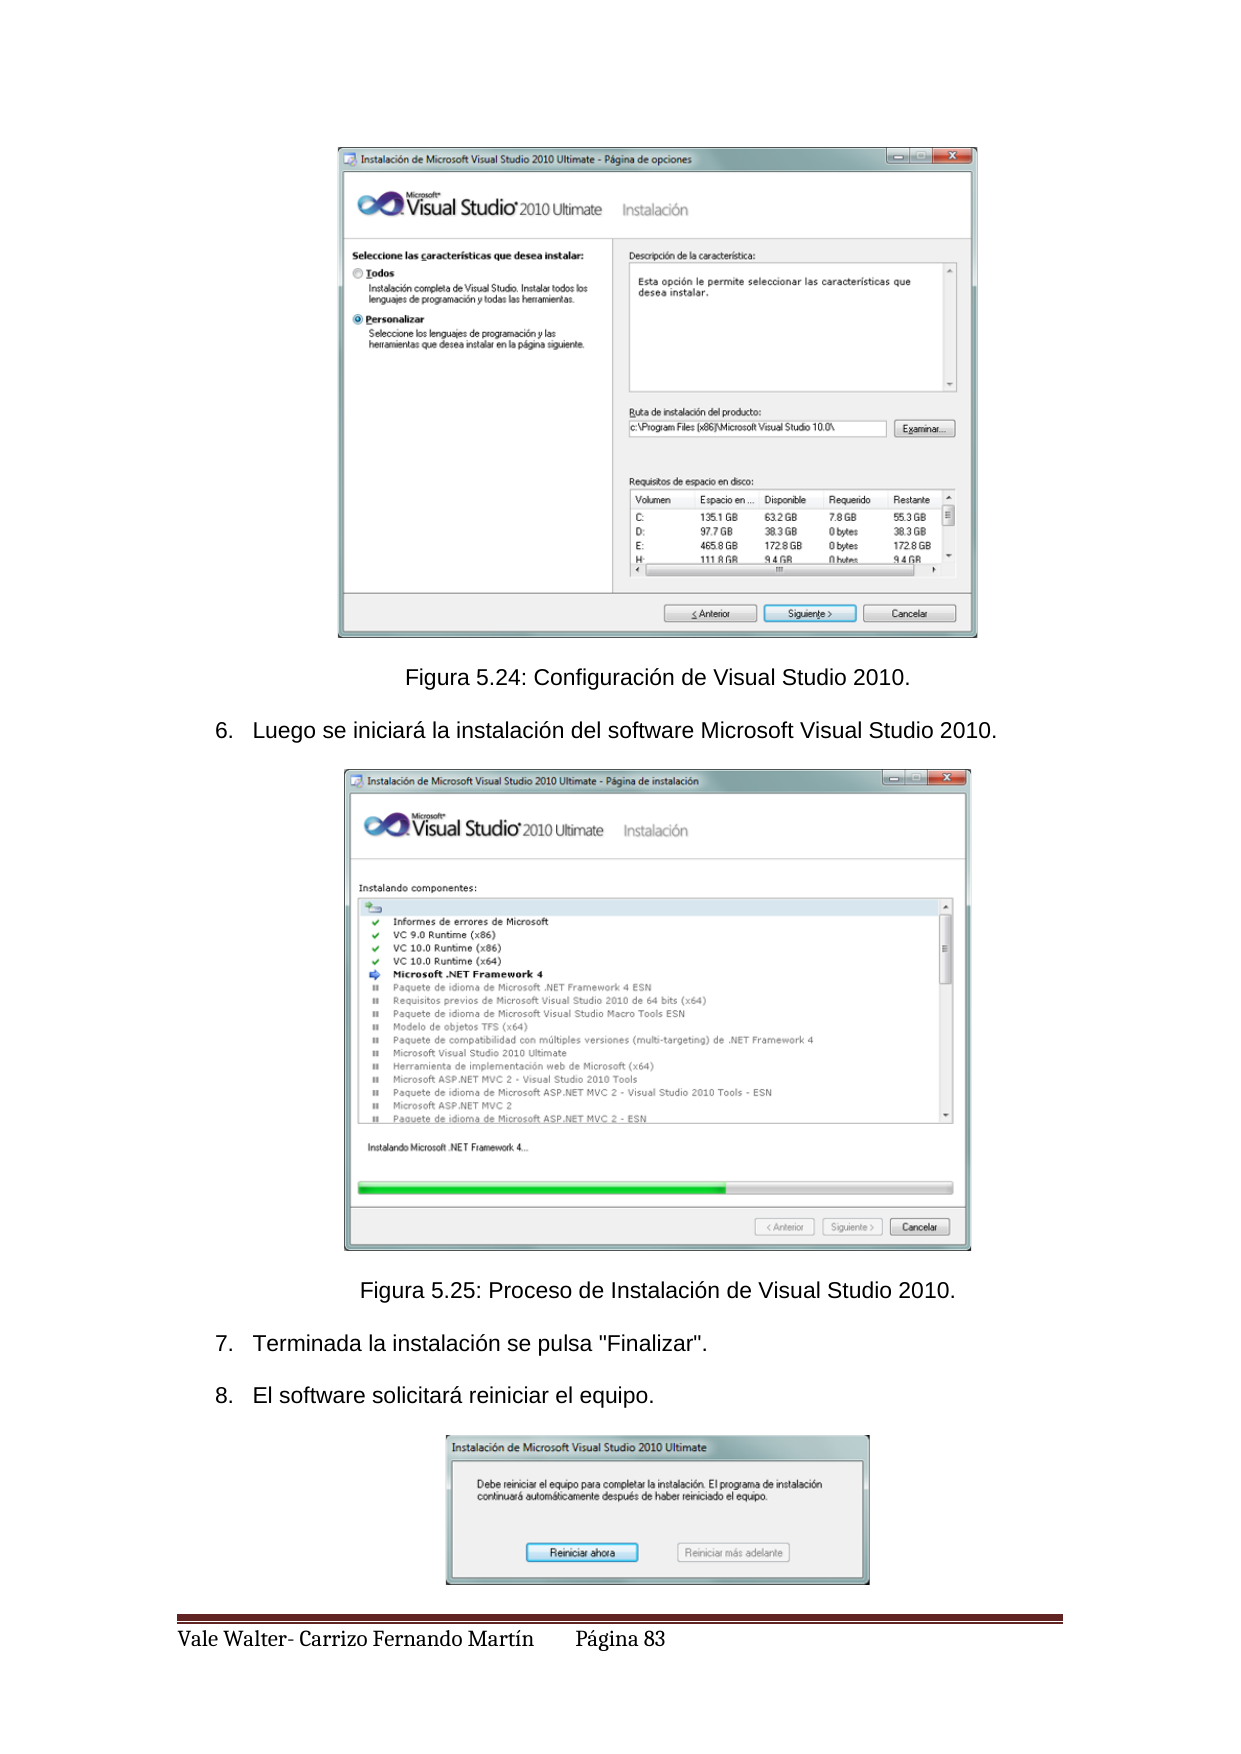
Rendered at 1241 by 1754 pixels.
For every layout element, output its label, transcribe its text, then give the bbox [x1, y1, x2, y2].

list Terminada la instalación se pulsa "Finalizar". [215, 1329, 1063, 1356]
list Luego se iniciará la instalación del software Microsoft Visual Studio 2010. [215, 717, 1063, 743]
text Figura 5.24: Configuración de Visual Studio 2010. [252, 664, 1063, 691]
picture [445, 1435, 870, 1585]
text Figura 5.25: Proceso de Instalación de Visual Studio 2010. [252, 1277, 1063, 1303]
picture [344, 769, 972, 1251]
list El software solicitará reiniciar el equipo. [215, 1382, 1063, 1408]
picture [337, 147, 978, 638]
